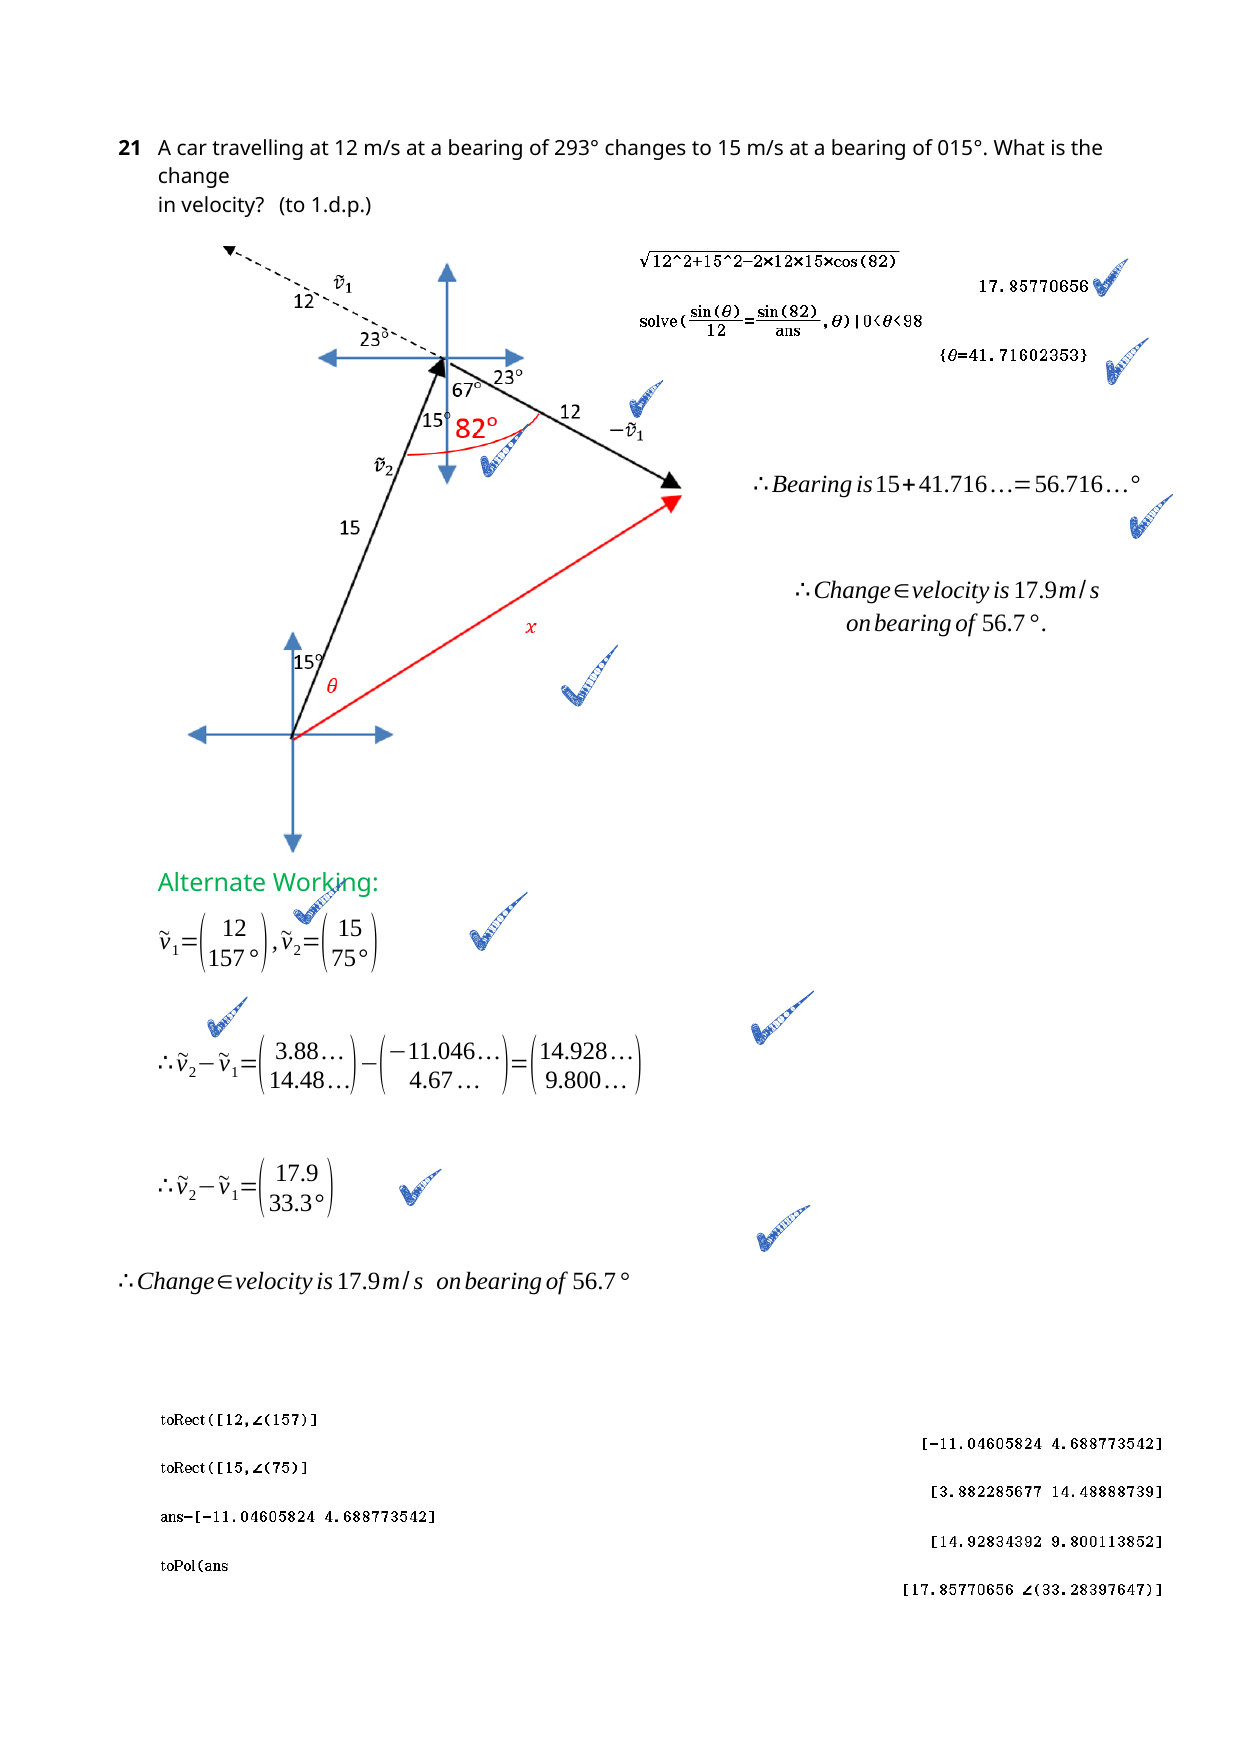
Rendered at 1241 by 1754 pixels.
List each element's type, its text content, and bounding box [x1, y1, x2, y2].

picture [157, 230, 1090, 853]
text 21 A car travelling at 12 m/s at a bearing of 293° changes to 15 m/s at a bearing of 015°. What is the change in velocity? (to 1.d.p.) [118, 133, 1122, 218]
picture [157, 1410, 1162, 1604]
text Alternate Working: [158, 865, 1122, 899]
